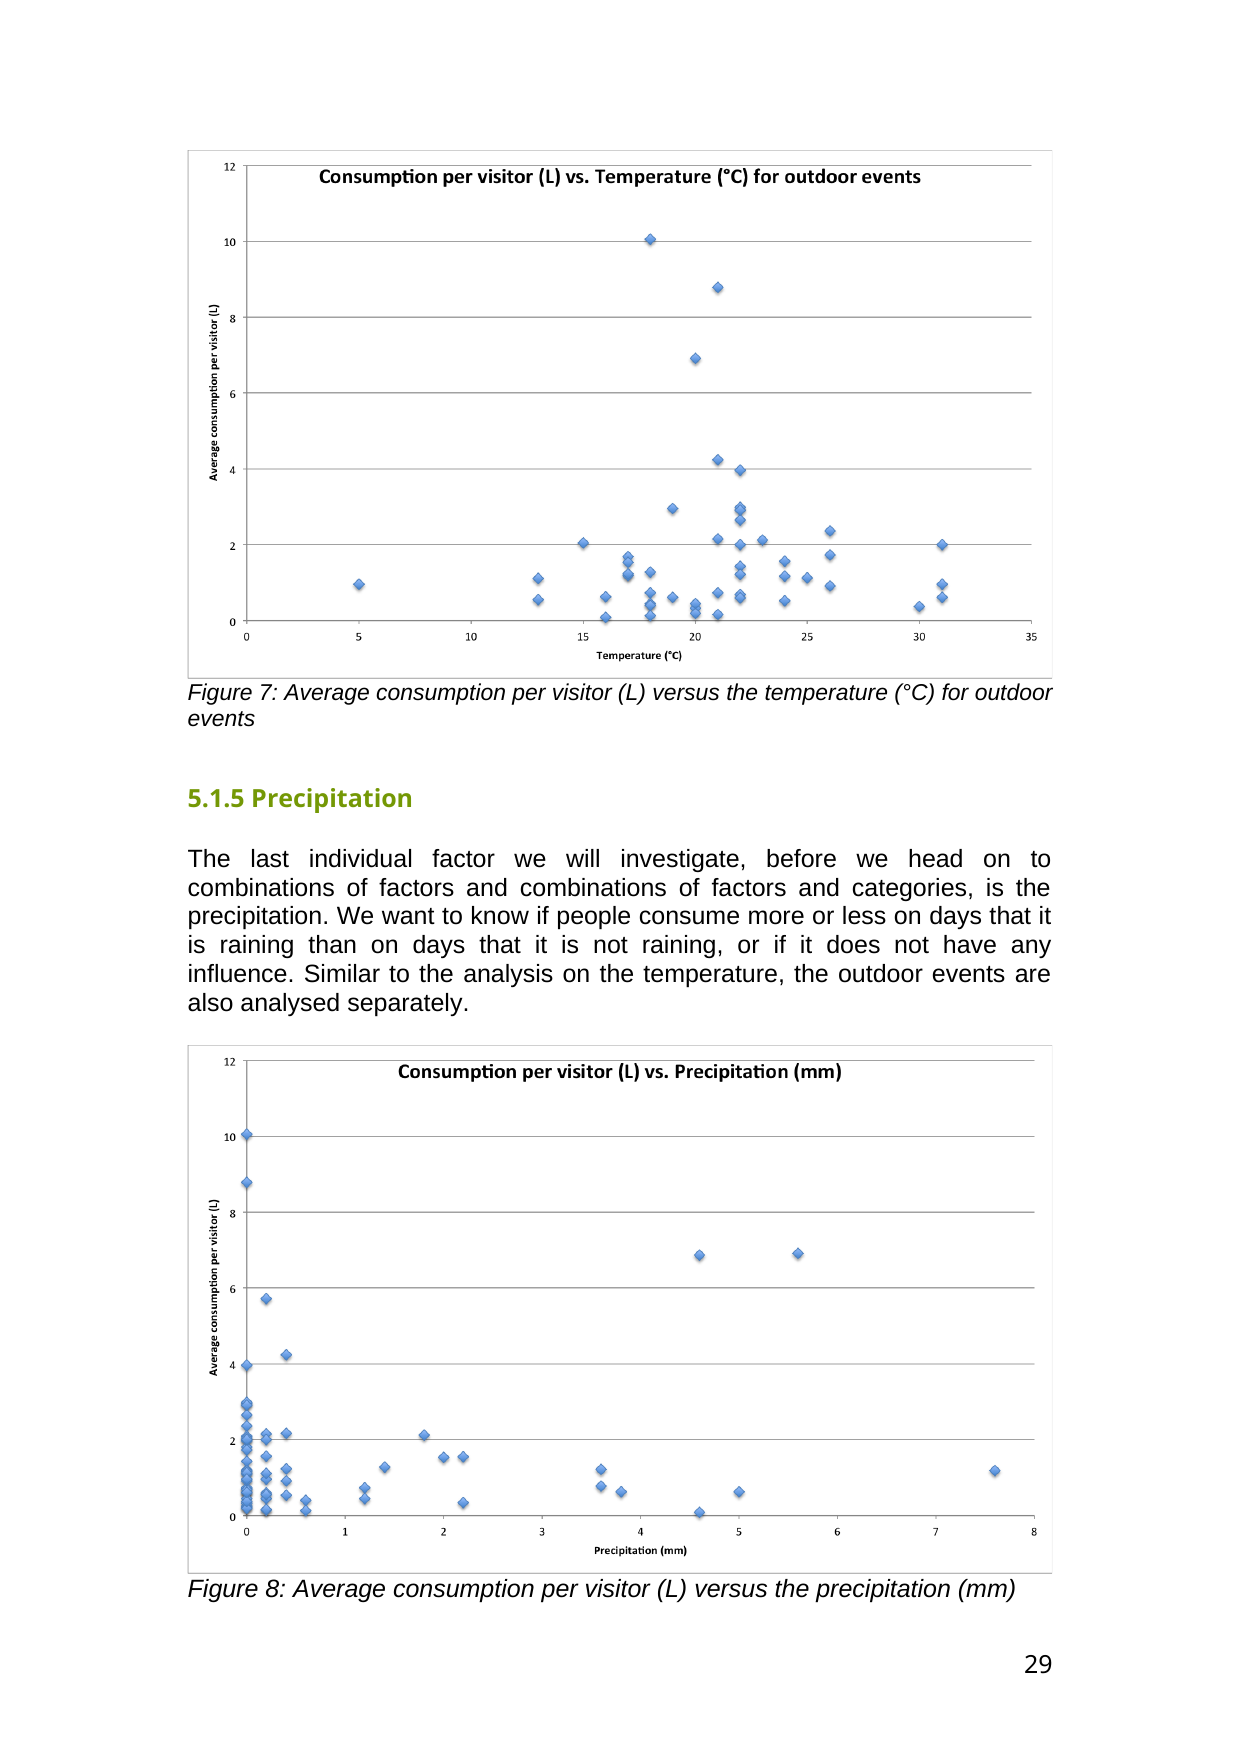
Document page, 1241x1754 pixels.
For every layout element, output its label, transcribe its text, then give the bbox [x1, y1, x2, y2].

text Figure 8: Average consumption per visitor (L) versus the precipitation (mm) [187, 1574, 1053, 1602]
subtitle 5.1.5 Precipitation [187, 781, 1053, 815]
picture [187, 1045, 1053, 1574]
text Figure 7: Average consumption per visitor (L) versus the temperature (°C) for outdoor events [187, 679, 1053, 731]
picture [187, 150, 1053, 679]
text The last individual factor we will investigate, before we head on to combinations of factors and combinations of factors and categories, is the precipitation. We want to know if people consume more or less on days that it is raining than on days that it is not raining, or if it does not have any influence. Similar to the analysis on the temperature, the outdoor events are also analysed separately. [187, 844, 1053, 1016]
